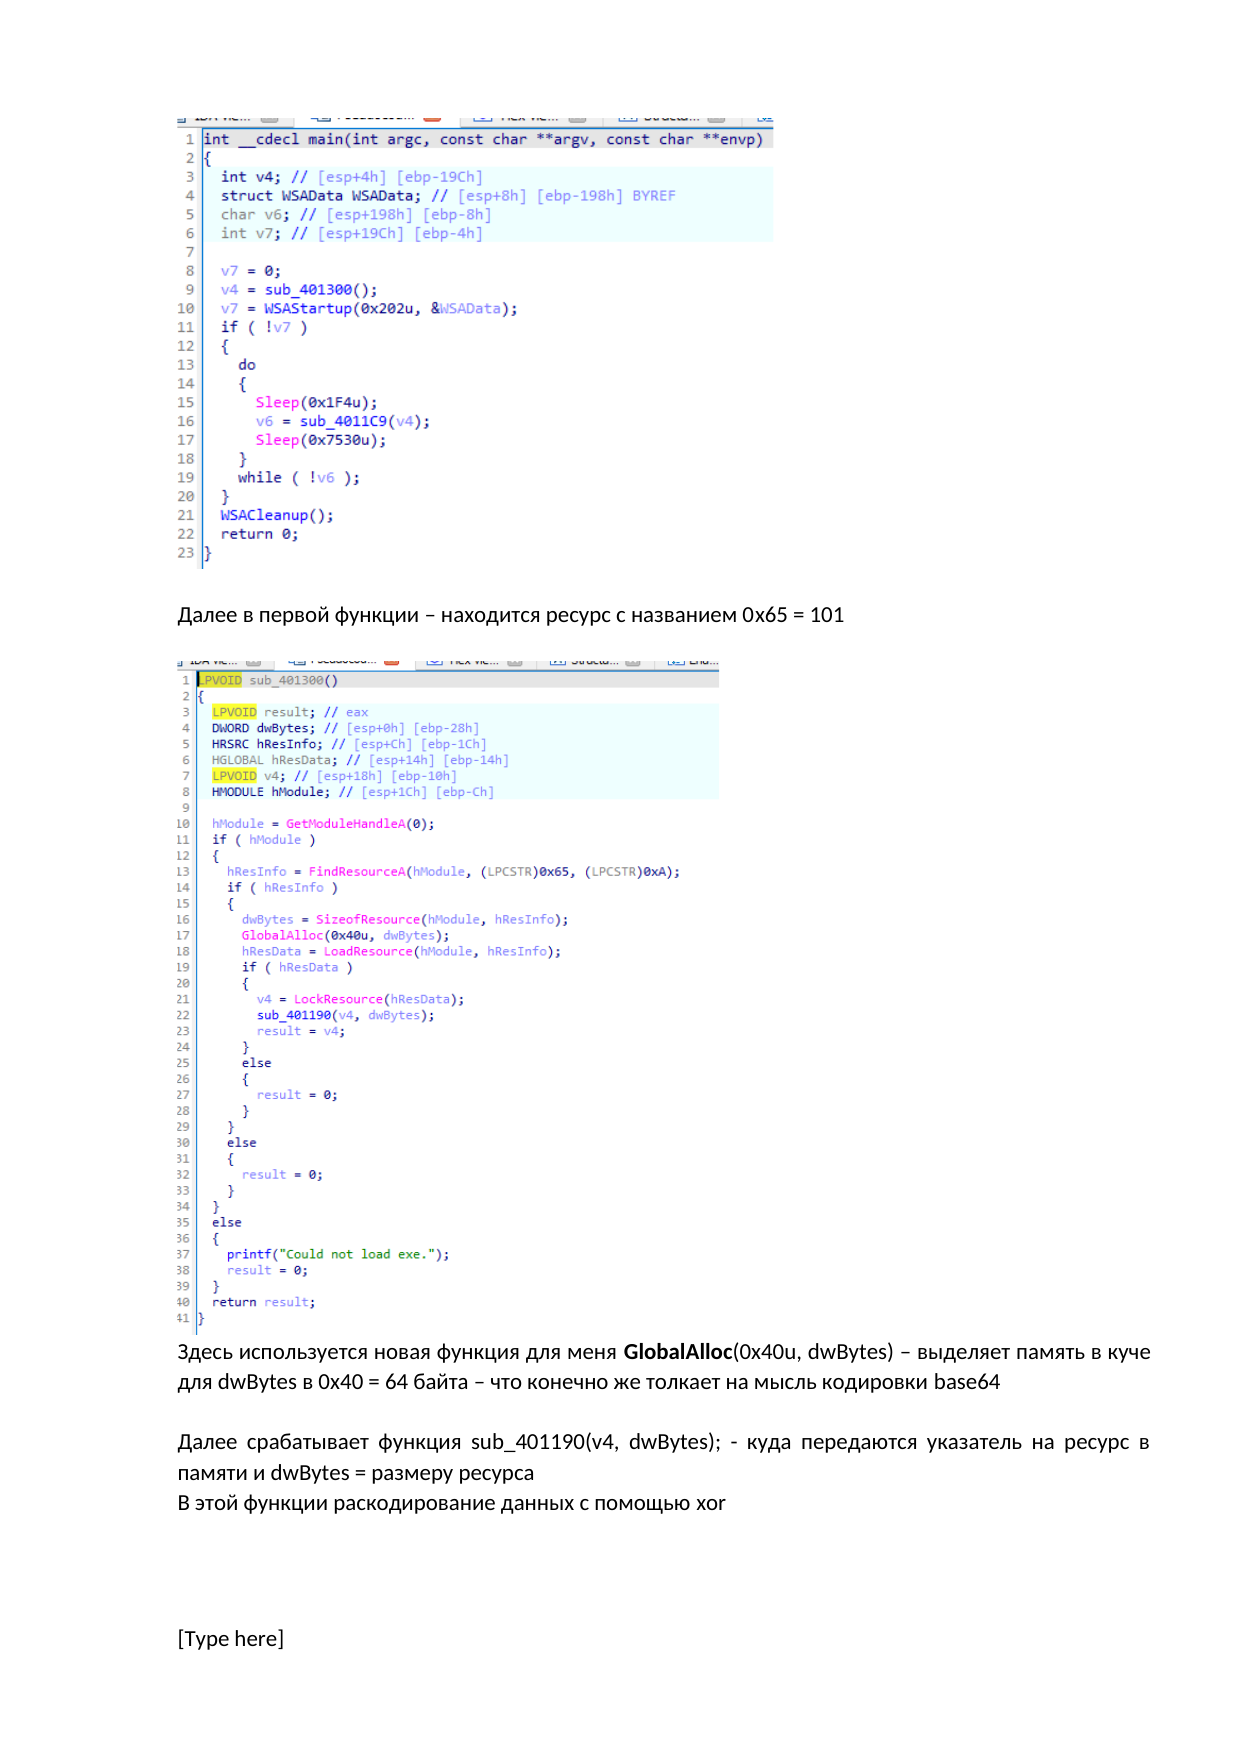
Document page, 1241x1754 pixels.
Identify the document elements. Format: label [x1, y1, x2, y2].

picture [177, 118, 774, 569]
picture [177, 661, 720, 1335]
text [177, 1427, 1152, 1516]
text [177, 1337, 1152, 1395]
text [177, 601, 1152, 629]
